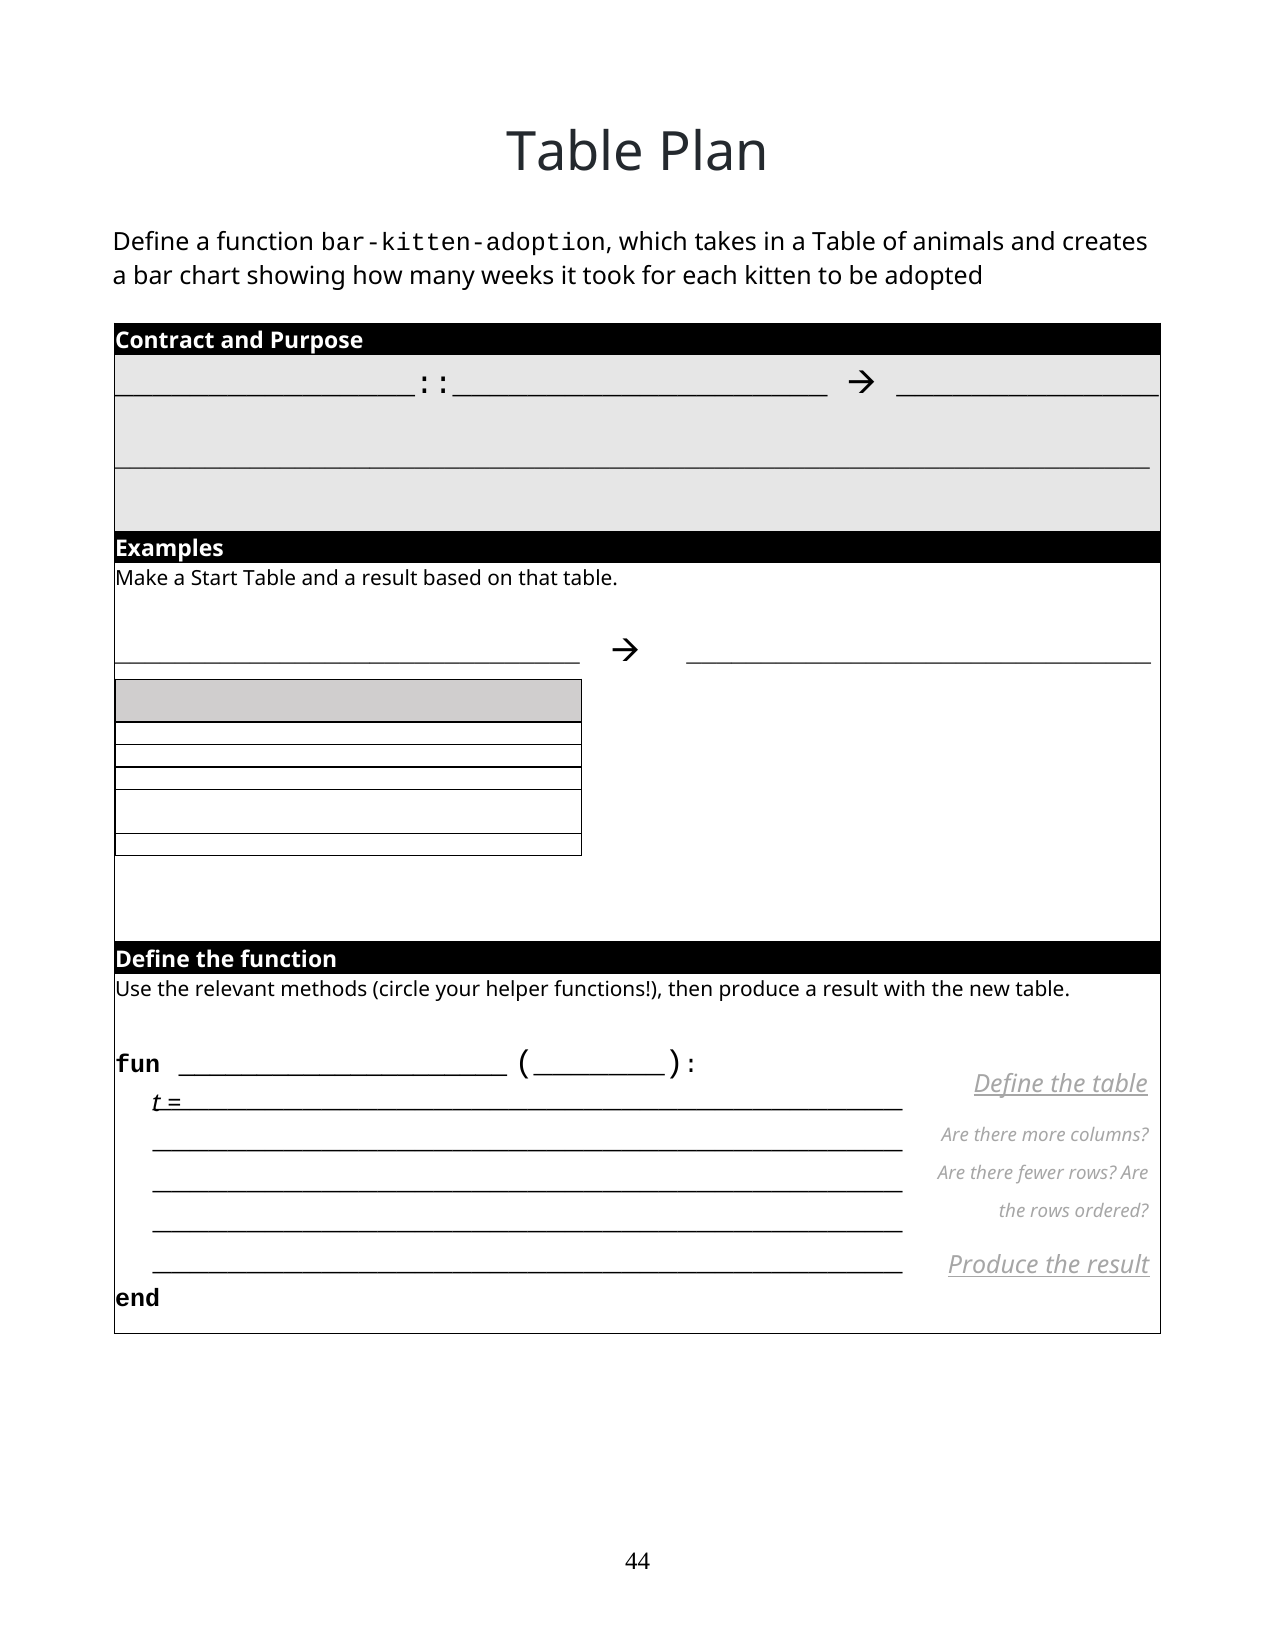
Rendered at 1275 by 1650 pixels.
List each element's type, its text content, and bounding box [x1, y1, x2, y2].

table_cell Define the function Use the relevant methods (circle your helper functions!), then produce a result with the new table. fun _____________________ (_______): ________________________________________ ________________________________________ ________________________________________ ________________________________________ ________________________________________ end [115, 974, 1160, 1333]
table_cell Examples Make a Start Table and a result based on that table. _______________________________ _______________________________ [115, 563, 1160, 941]
subtitle Table Plan [112, 112, 1162, 186]
text Define a function bar-kitten-adoption, which takes in a Table of animals and creates a bar chart showing how many weeks it took for each kitten to be adopted [112, 223, 1162, 291]
table_header Contract and Purpose ________________::____________________ ______________ _____________________________________________________________________ [115, 355, 1160, 531]
